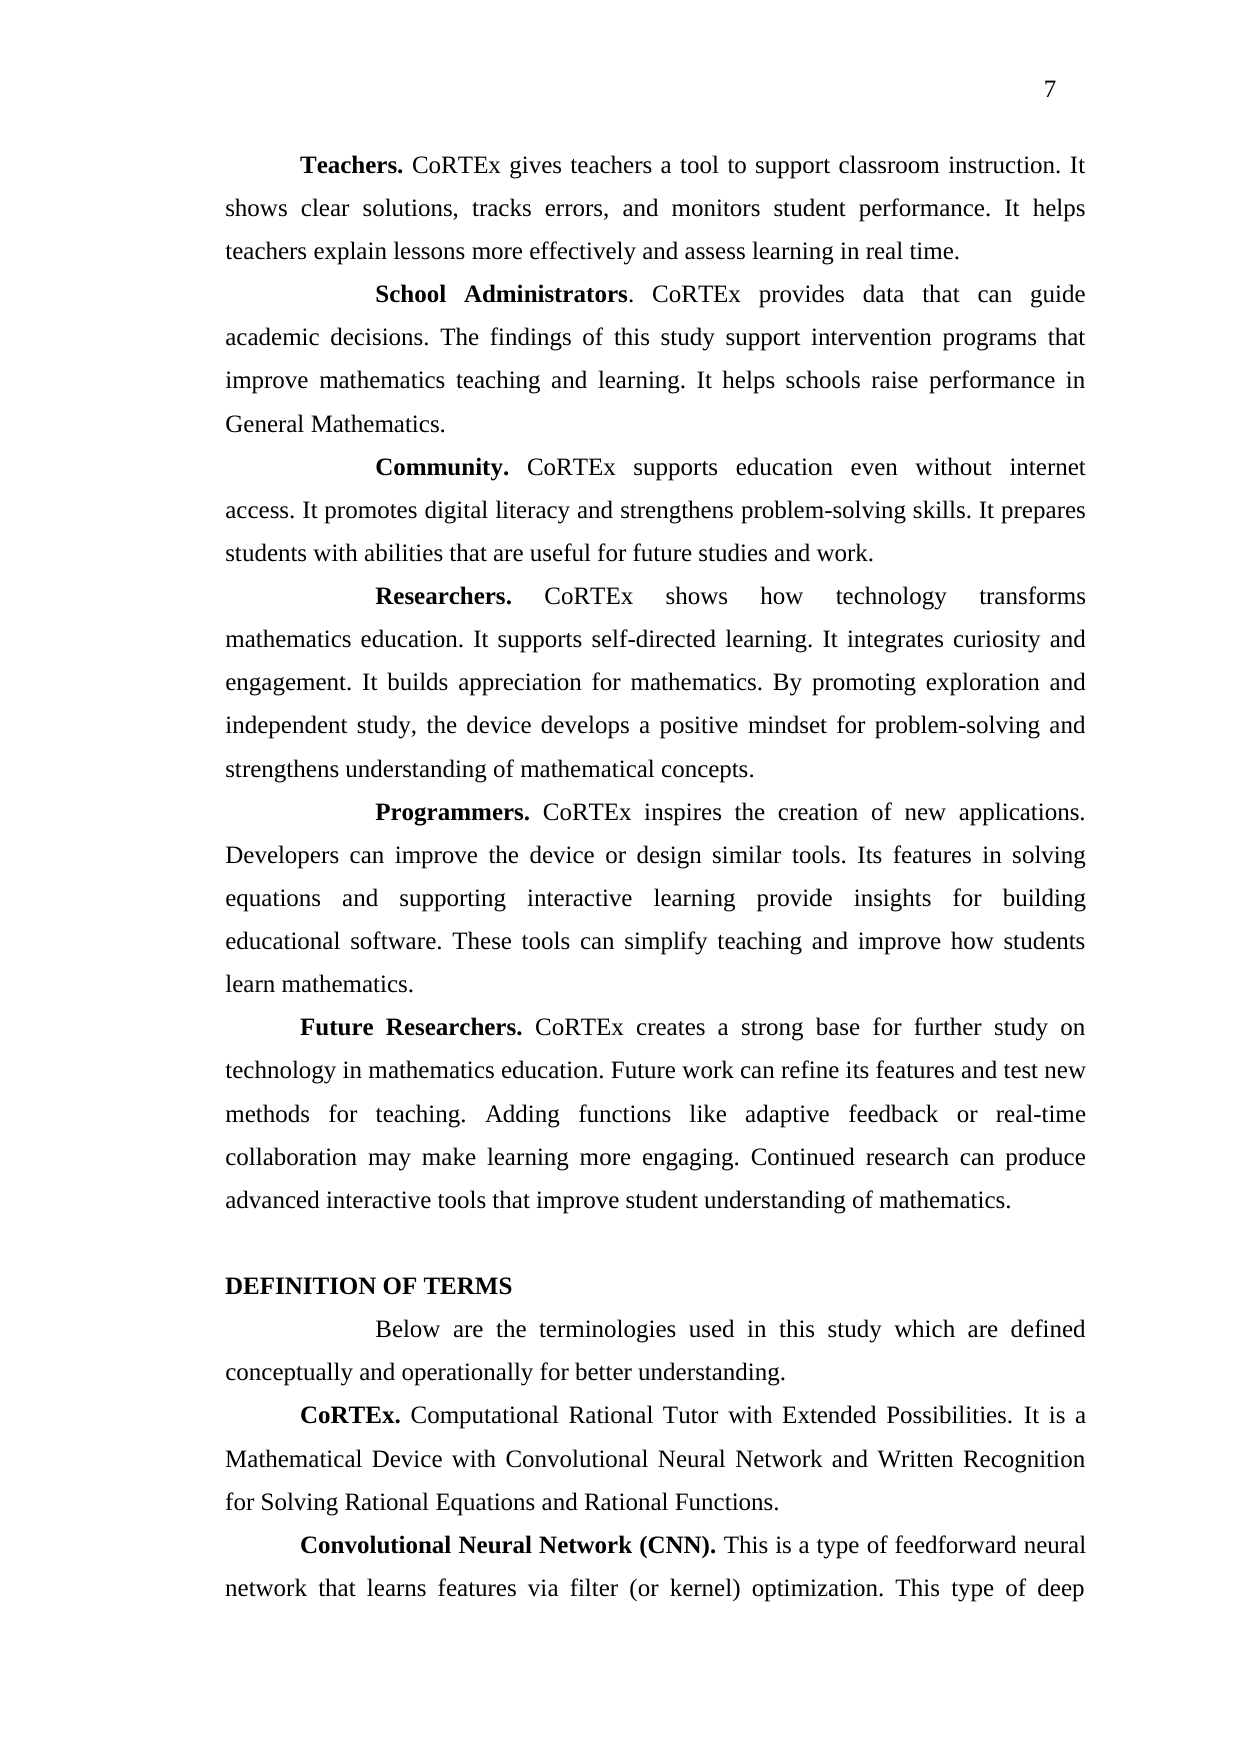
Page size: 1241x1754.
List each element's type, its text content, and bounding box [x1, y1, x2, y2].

text Programmers. CoRTEx inspires the creation of new applications. Developers can improve the device or design similar tools. Its features in solving equations and supporting interactive learning provide insights for building educational software. These tools can simplify teaching and improve how students learn mathematics. [225, 797, 1086, 998]
text School Administrators. CoRTEx provides data that can guide academic decisions. The findings of this study support intervention programs that improve mathematics teaching and learning. It helps schools raise performance in General Mathematics. [225, 279, 1086, 437]
text Community. CoRTEx supports education even without internet access. It promotes digital literacy and strengthens problem-solving skills. It prepares students with abilities that are useful for future studies and work. [225, 452, 1086, 567]
text Researchers. CoRTEx shows how technology transforms mathematics education. It supports self-directed learning. It integrates curiosity and engagement. It builds appreciation for mathematics. By promoting exploration and independent study, the device develops a positive mindset for problem-solving and strengthens understanding of mathematical concepts. [225, 581, 1086, 782]
text Below are the terminologies used in this study which are defined conceptually and operationally for better understanding. [225, 1314, 1086, 1386]
text DEFINITION OF TERMS [150, 1271, 1086, 1300]
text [225, 1530, 1086, 1602]
text CoRTEx. Computational Rational Tutor with Extended Possibilities. It is a Mathematical Device with Convolutional Neural Network and Written Recognition for Solving Rational Equations and Rational Functions. [225, 1401, 1086, 1516]
text Future Researchers. CoRTEx creates a strong base for further study on technology in mathematics education. Future work can refine its features and test new methods for teaching. Adding functions like adaptive feedback or real-time collaboration may make learning more engaging. Continued research can produce advanced interactive tools that improve student understanding of mathematics. [225, 1012, 1086, 1214]
text Teachers. CoRTEx gives teachers a tool to support classroom instruction. It shows clear solutions, tracks errors, and monitors student performance. It helps teachers explain lessons more effectively and assess learning in real time. [225, 150, 1086, 265]
